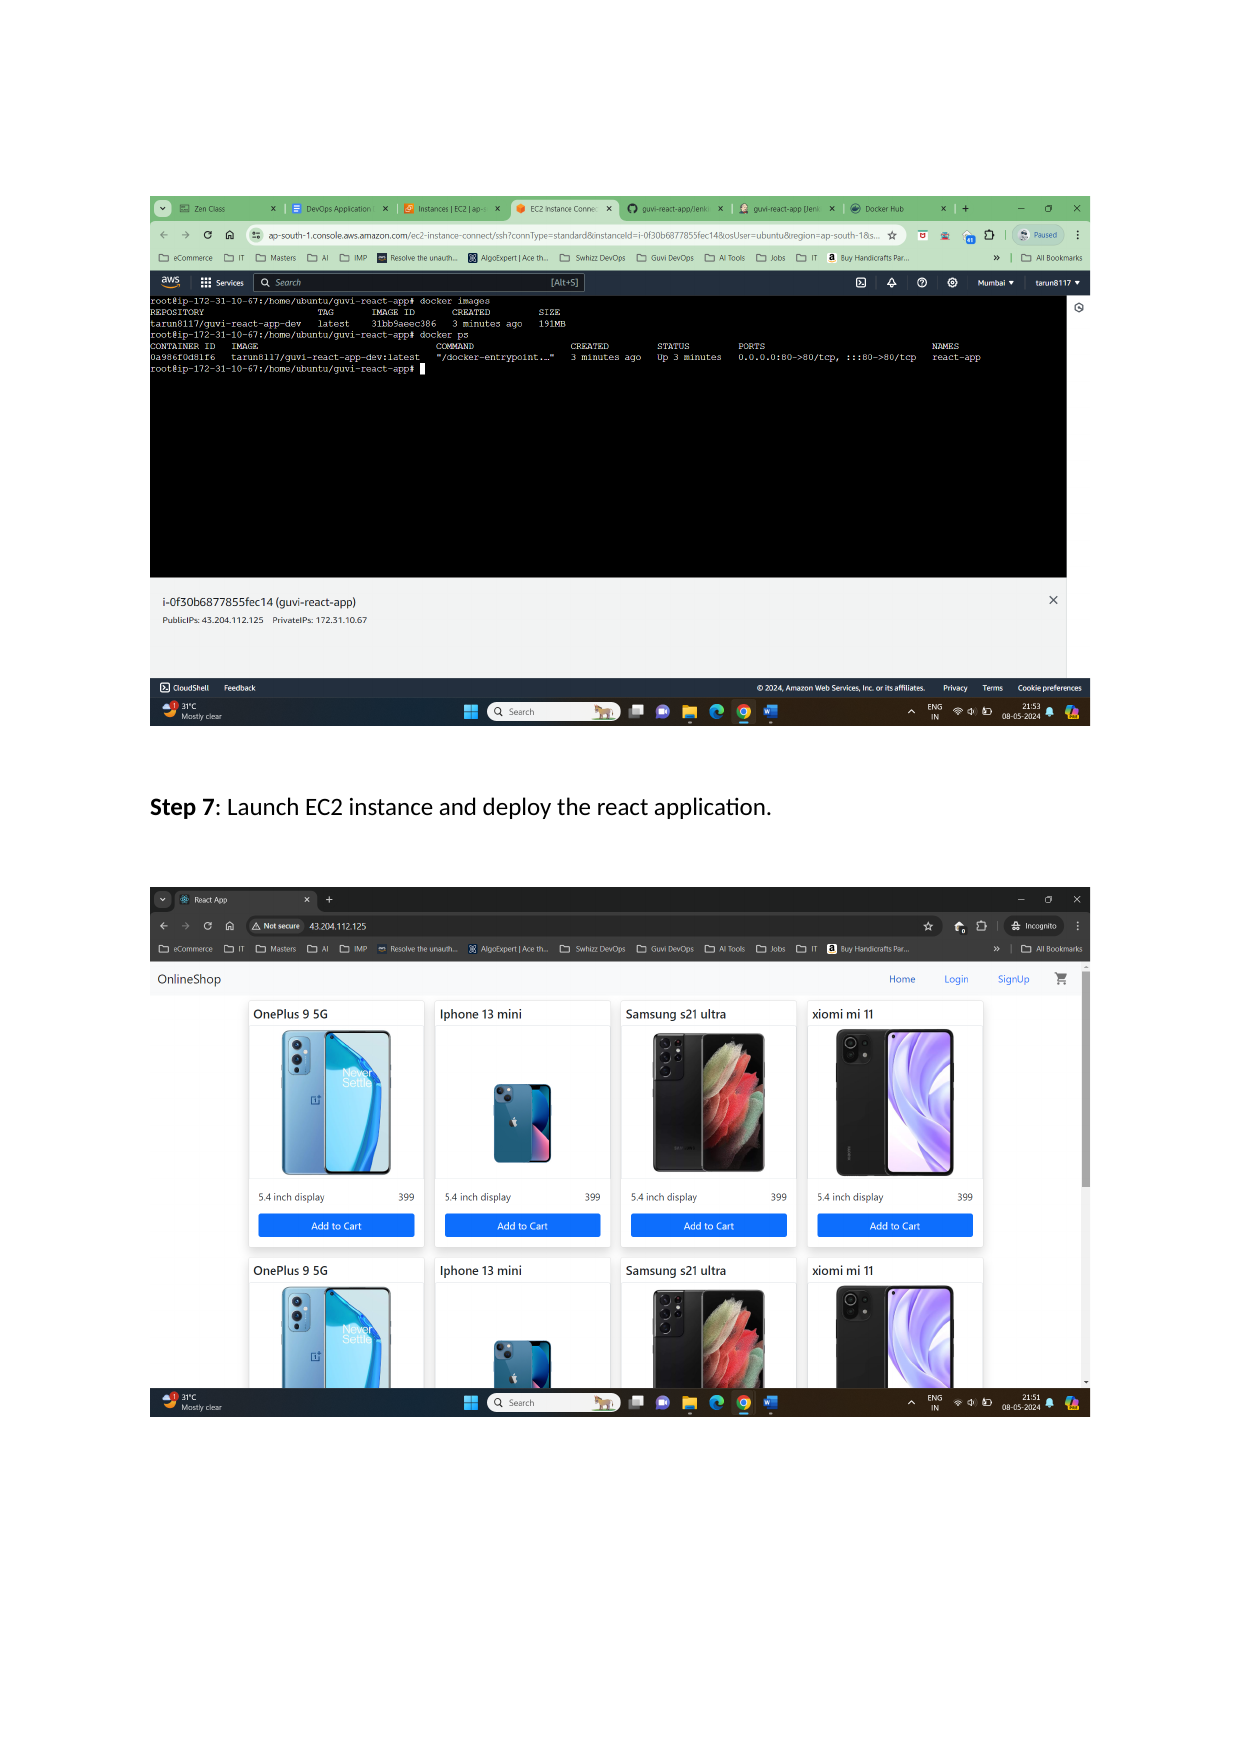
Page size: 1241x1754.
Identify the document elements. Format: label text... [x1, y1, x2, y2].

picture [150, 196, 1091, 726]
picture [150, 887, 1091, 1417]
text Step 7: Launch EC2 instance and deploy the react application. [150, 791, 1090, 822]
